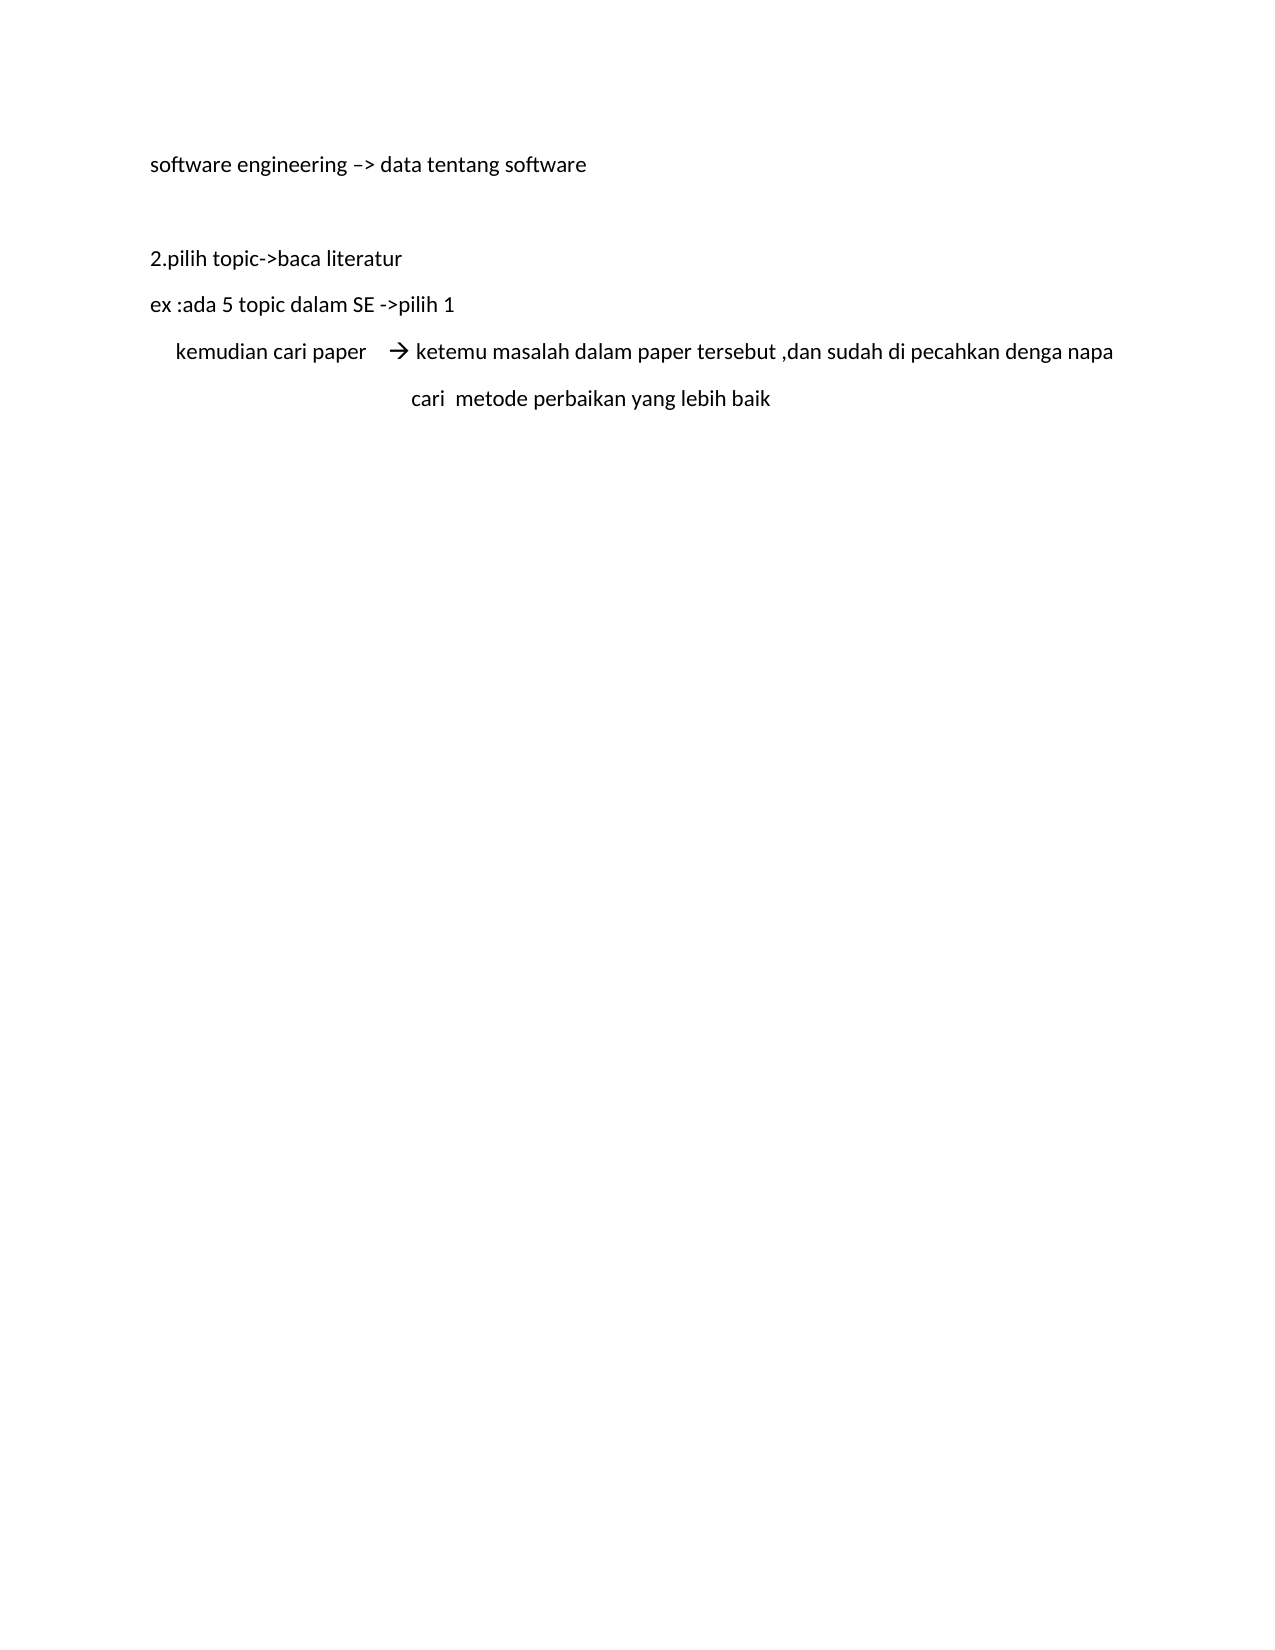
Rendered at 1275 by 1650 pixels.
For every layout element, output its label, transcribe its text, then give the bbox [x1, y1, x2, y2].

text cari metode perbaikan yang lebih baik [150, 384, 1125, 412]
text kemudian cari paper ketemu masalah dalam paper tersebut ,dan sudah di pecahkan denga napa [150, 337, 1125, 366]
text ex :ada 5 topic dalam SE ->pilih 1 [150, 291, 1125, 319]
text software engineering –> data tentang software [150, 150, 1125, 178]
text 2.pilih topic->baca literatur [150, 244, 1125, 272]
